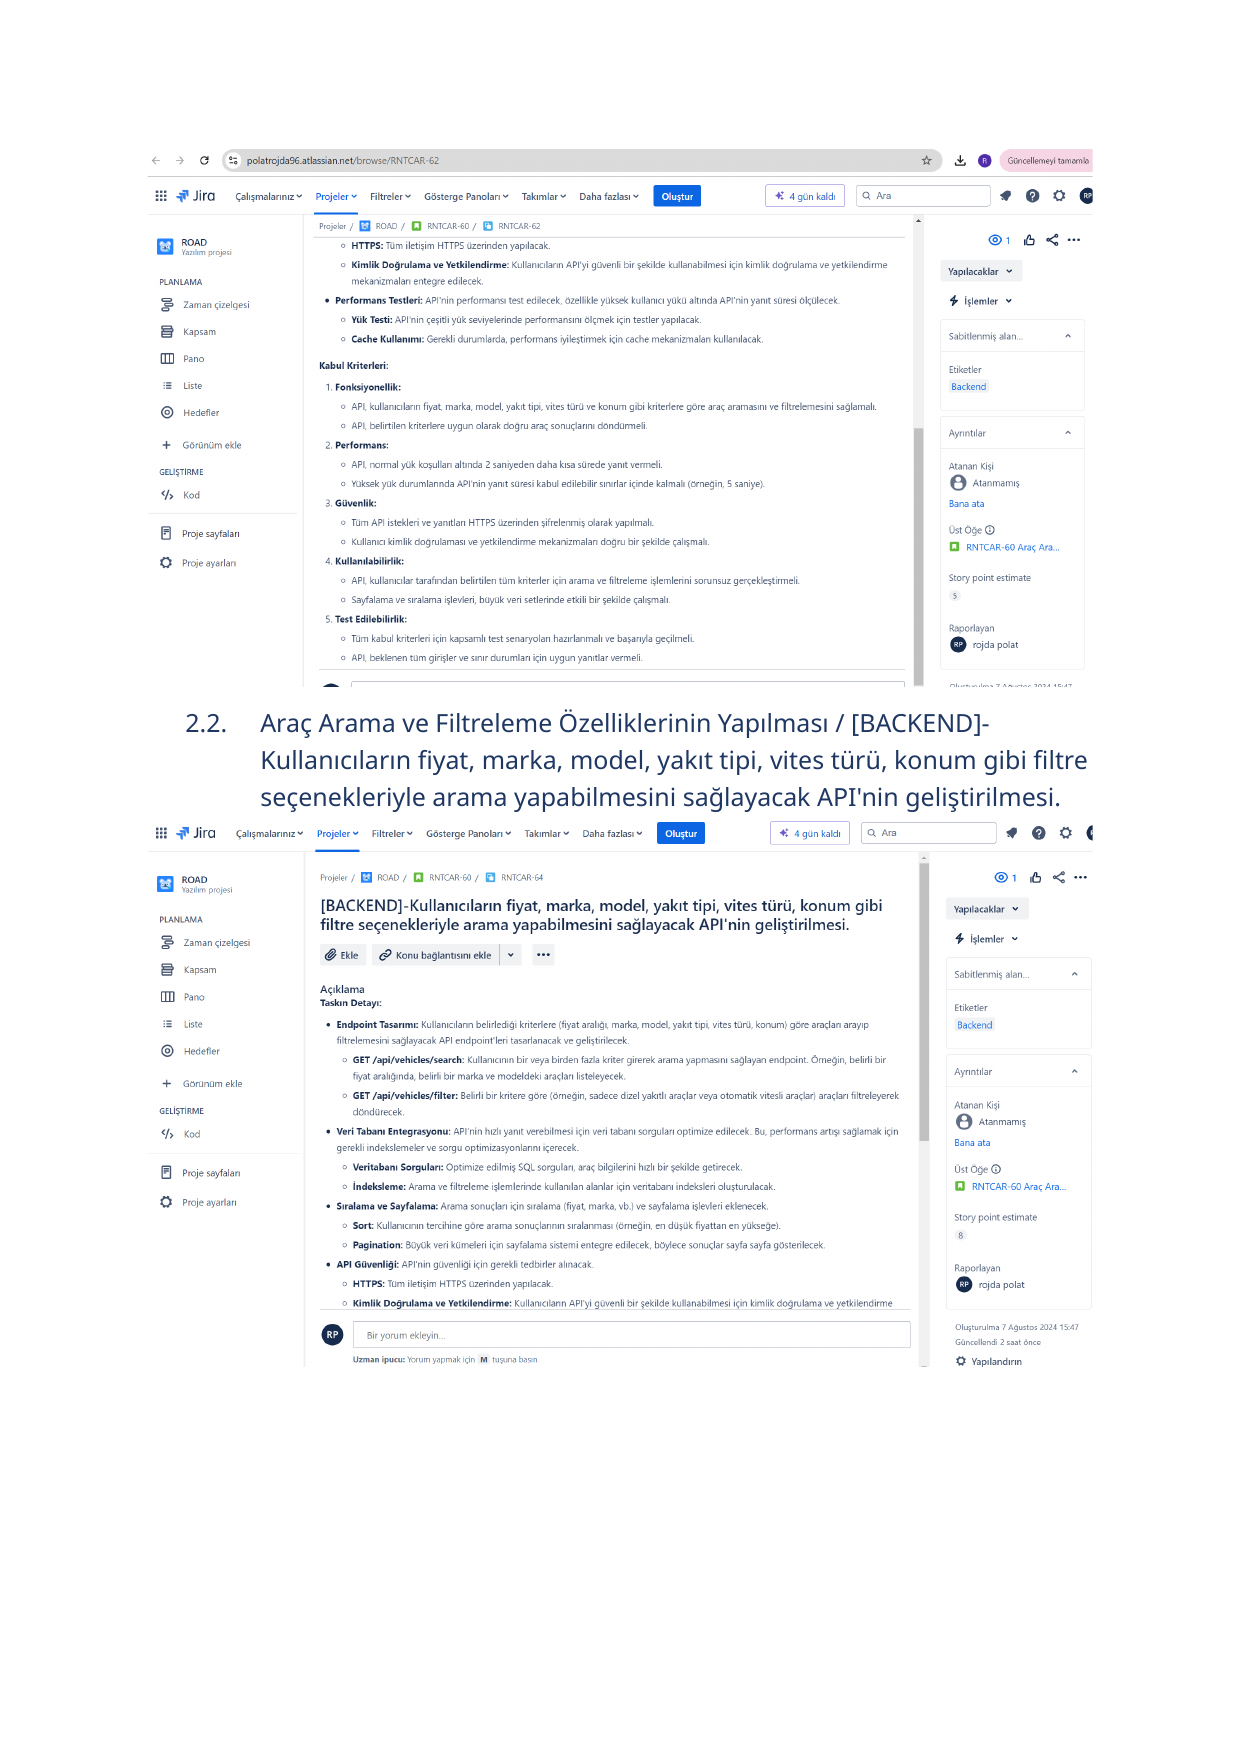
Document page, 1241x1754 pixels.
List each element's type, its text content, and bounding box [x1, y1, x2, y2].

picture [147, 147, 1093, 687]
subtitle Araç Arama ve Filtreleme Özelliklerinin Yapılması / [BACKEND]-Kullanıcıların fiyat, marka, model, yakıt tipi, vites türü, konum gibi filtre seçenekleriyle arama yapabilmesini sağlayacak API'nin geliştirilmesi. [185, 706, 1093, 813]
picture [147, 816, 1093, 1367]
